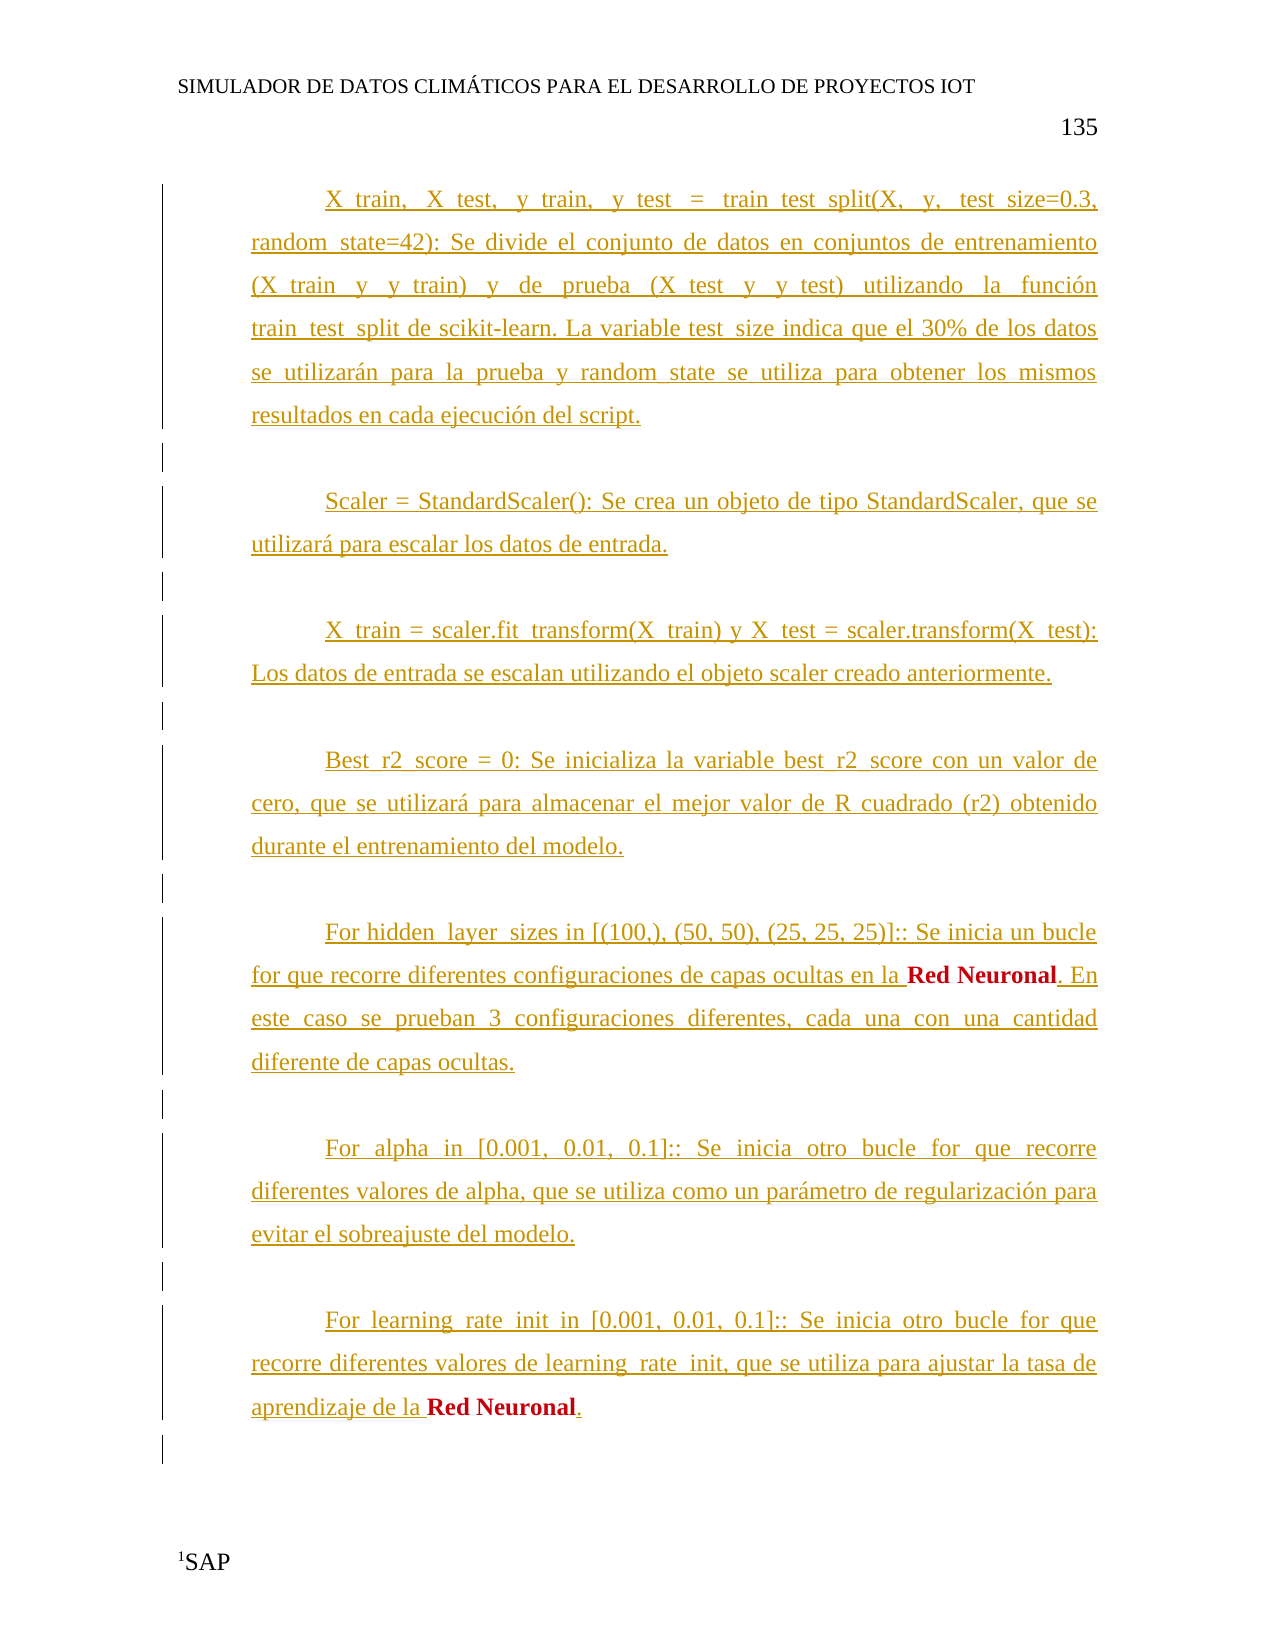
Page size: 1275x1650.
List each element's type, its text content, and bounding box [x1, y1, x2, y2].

text Red Neuronal [251, 917, 1098, 1028]
text Red Neuronal [251, 1030, 1098, 1075]
text Red Neuronal [251, 1305, 1098, 1420]
